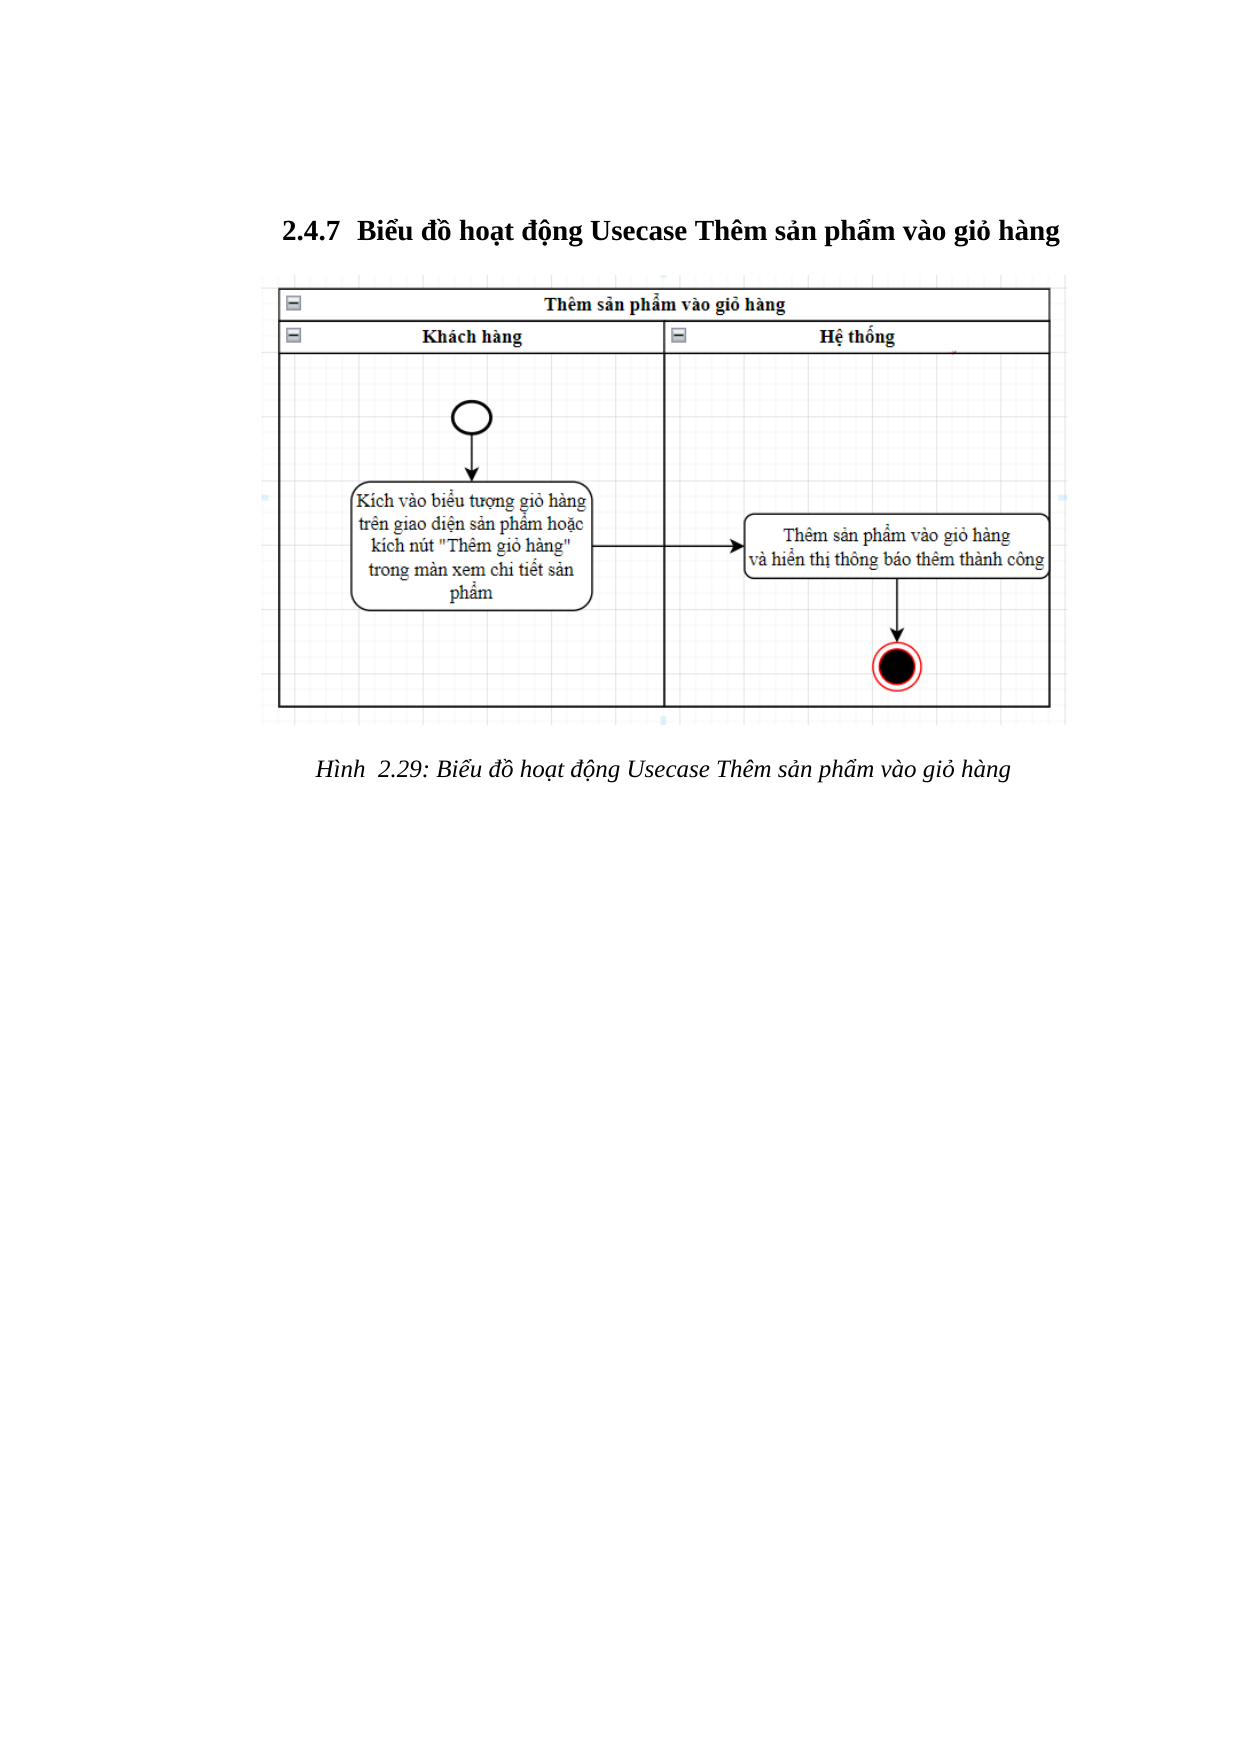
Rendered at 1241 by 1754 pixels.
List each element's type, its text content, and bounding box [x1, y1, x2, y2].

picture [261, 275, 1068, 725]
subtitle Biểu đồ hoạt động Usecase Thêm sản phẩm vào giỏ hàng [282, 213, 1122, 247]
